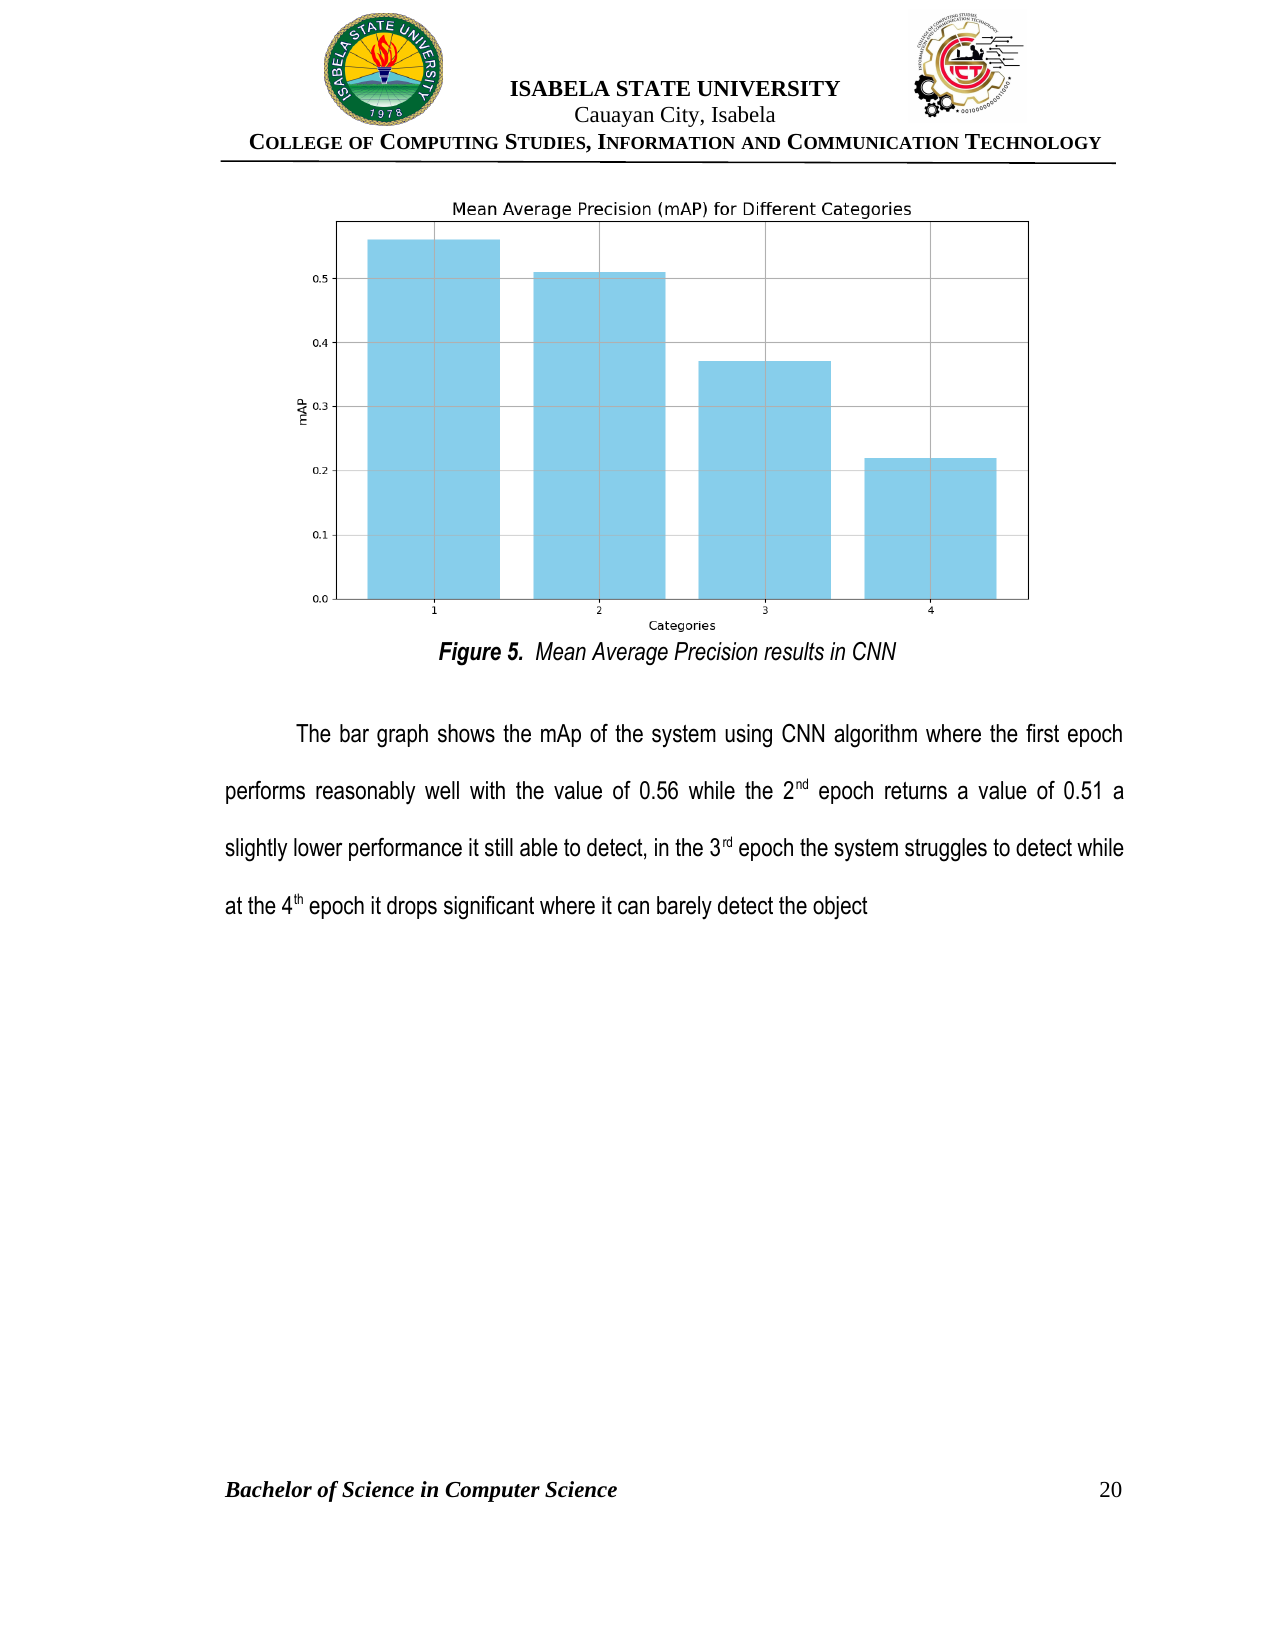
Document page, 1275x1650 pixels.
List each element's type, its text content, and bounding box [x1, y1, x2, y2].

text Figure 5. Mean Average Precision results in CNN [225, 636, 1125, 665]
text The bar graph shows the mAp of the system using CNN algorithm where the first epoch performs reasonably well with the value of 0.56 while the 2nd epoch returns a value of 0.51 a slightly lower performance it still able to detect, in the 3rd epoch the system struggles to detect while at the 4th epoch it drops significant where it can barely detect the object [225, 719, 1125, 919]
picture [285, 190, 1039, 636]
picture [323, 12, 443, 126]
picture [907, 9, 1027, 123]
